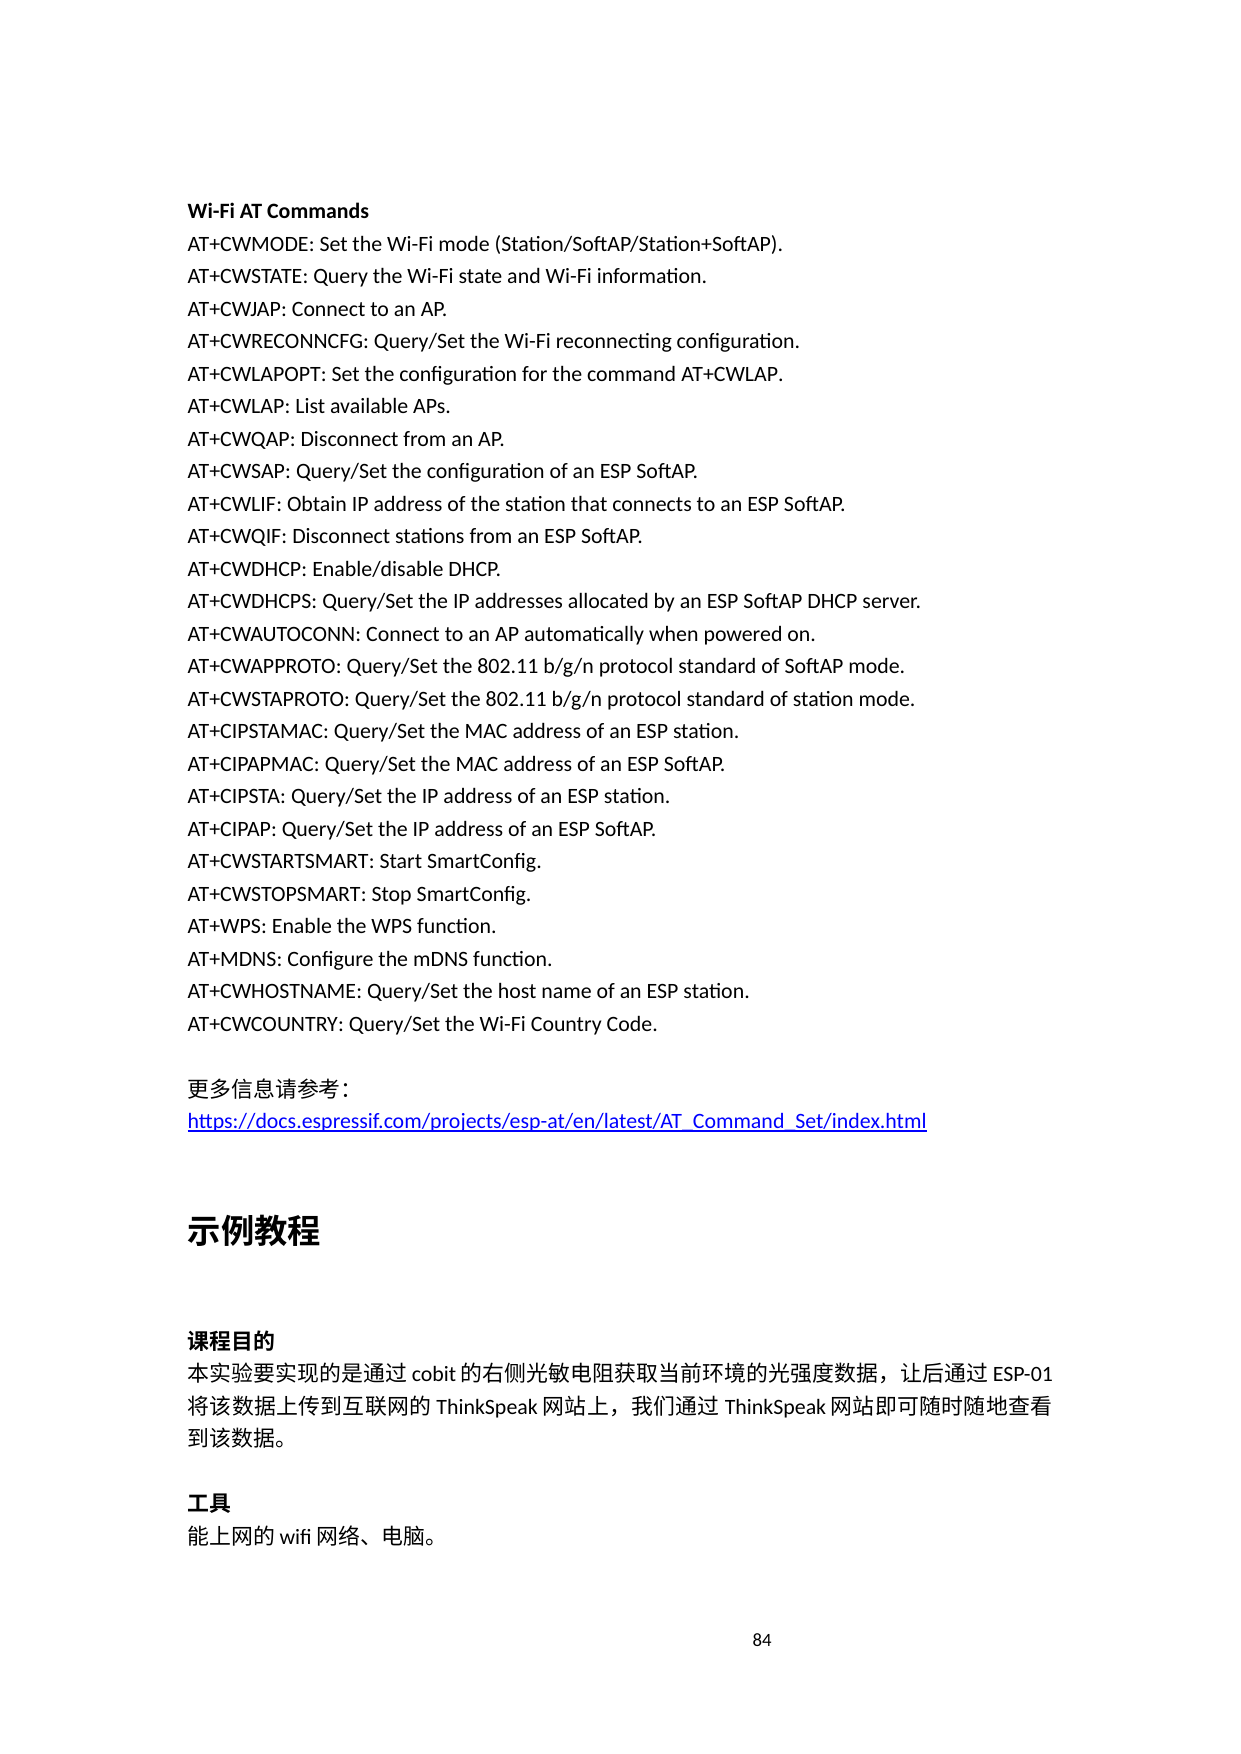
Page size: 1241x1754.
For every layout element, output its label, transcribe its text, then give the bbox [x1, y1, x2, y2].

text AT+CWHOSTNAME: Query/Set the host name of an ESP station. [187, 974, 1053, 1007]
text AT+CWAUTOCONN: Connect to an AP automatically when powered on. [187, 617, 1053, 649]
text 本实验要实现的是通过cobit的右侧光敏电阻获取当前环境的光强度数据，让后通过ESP-01将该数据上传到互联网的ThinkSpeak网站上，我们通过ThinkSpeak网站即可随时随地查看到该数据。 [187, 1356, 1053, 1453]
text AT+CWSTATE: Query the Wi-Fi state and Wi-Fi information. [187, 259, 1053, 292]
text AT+CIPSTAMAC: Query/Set the MAC address of an ESP station. [187, 714, 1053, 747]
text AT+CWSAP: Query/Set the configuration of an ESP SoftAP. [187, 454, 1053, 487]
text AT+CWQIF: Disconnect stations from an ESP SoftAP. [187, 519, 1053, 552]
text AT+CWSTOPSMART: Stop SmartConfig. [187, 877, 1053, 909]
text AT+MDNS: Configure the mDNS function. [187, 942, 1053, 974]
text AT+CWSTAPROTO: Query/Set the 802.11 b/g/n protocol standard of station mode. [187, 682, 1053, 714]
text AT+CIPAP: Query/Set the IP address of an ESP SoftAP. [187, 812, 1053, 844]
text AT+CWCOUNTRY: Query/Set the Wi-Fi Country Code. [187, 1007, 1053, 1039]
text 工具 [187, 1486, 1053, 1518]
text 能上网的wifi网络、电脑。 [187, 1518, 1053, 1551]
text AT+CWRECONNCFG: Query/Set the Wi-Fi reconnecting configuration. [187, 324, 1053, 357]
text AT+CWAPPROTO: Query/Set the 802.11 b/g/n protocol standard of SoftAP mode. [187, 649, 1053, 682]
text AT+CIPAPMAC: Query/Set the MAC address of an ESP SoftAP. [187, 747, 1053, 779]
text AT+CWDHCP: Enable/disable DHCP. [187, 552, 1053, 584]
text AT+CWQAP: Disconnect from an AP. [187, 422, 1053, 454]
text Wi-Fi AT Commands [187, 194, 1053, 227]
text AT+CWLAP: List available APs. [187, 389, 1053, 422]
text AT+CWLAPOPT: Set the configuration for the command AT+CWLAP. [187, 357, 1053, 389]
text AT+CWJAP: Connect to an AP. [187, 292, 1053, 324]
text AT+CWMODE: Set the Wi-Fi mode (Station/SoftAP/Station+SoftAP). [187, 227, 1053, 259]
text 课程目的 [187, 1323, 1053, 1356]
text AT+CIPSTA: Query/Set the IP address of an ESP station. [187, 779, 1053, 812]
text AT+CWDHCPS: Query/Set the IP addresses allocated by an ESP SoftAP DHCP server. [187, 584, 1053, 617]
text 更多信息请参考： [187, 1072, 1053, 1104]
text https://docs.espressif.com/projects/esp-at/en/latest/AT_Command_Set/index.html [187, 1104, 1053, 1137]
text AT+WPS: Enable the WPS function. [187, 909, 1053, 942]
text AT+CWSTARTSMART: Start SmartConfig. [187, 844, 1053, 877]
text AT+CWLIF: Obtain IP address of the station that connects to an ESP SoftAP. [187, 487, 1053, 519]
subtitle 示例教程 [187, 1197, 1053, 1262]
